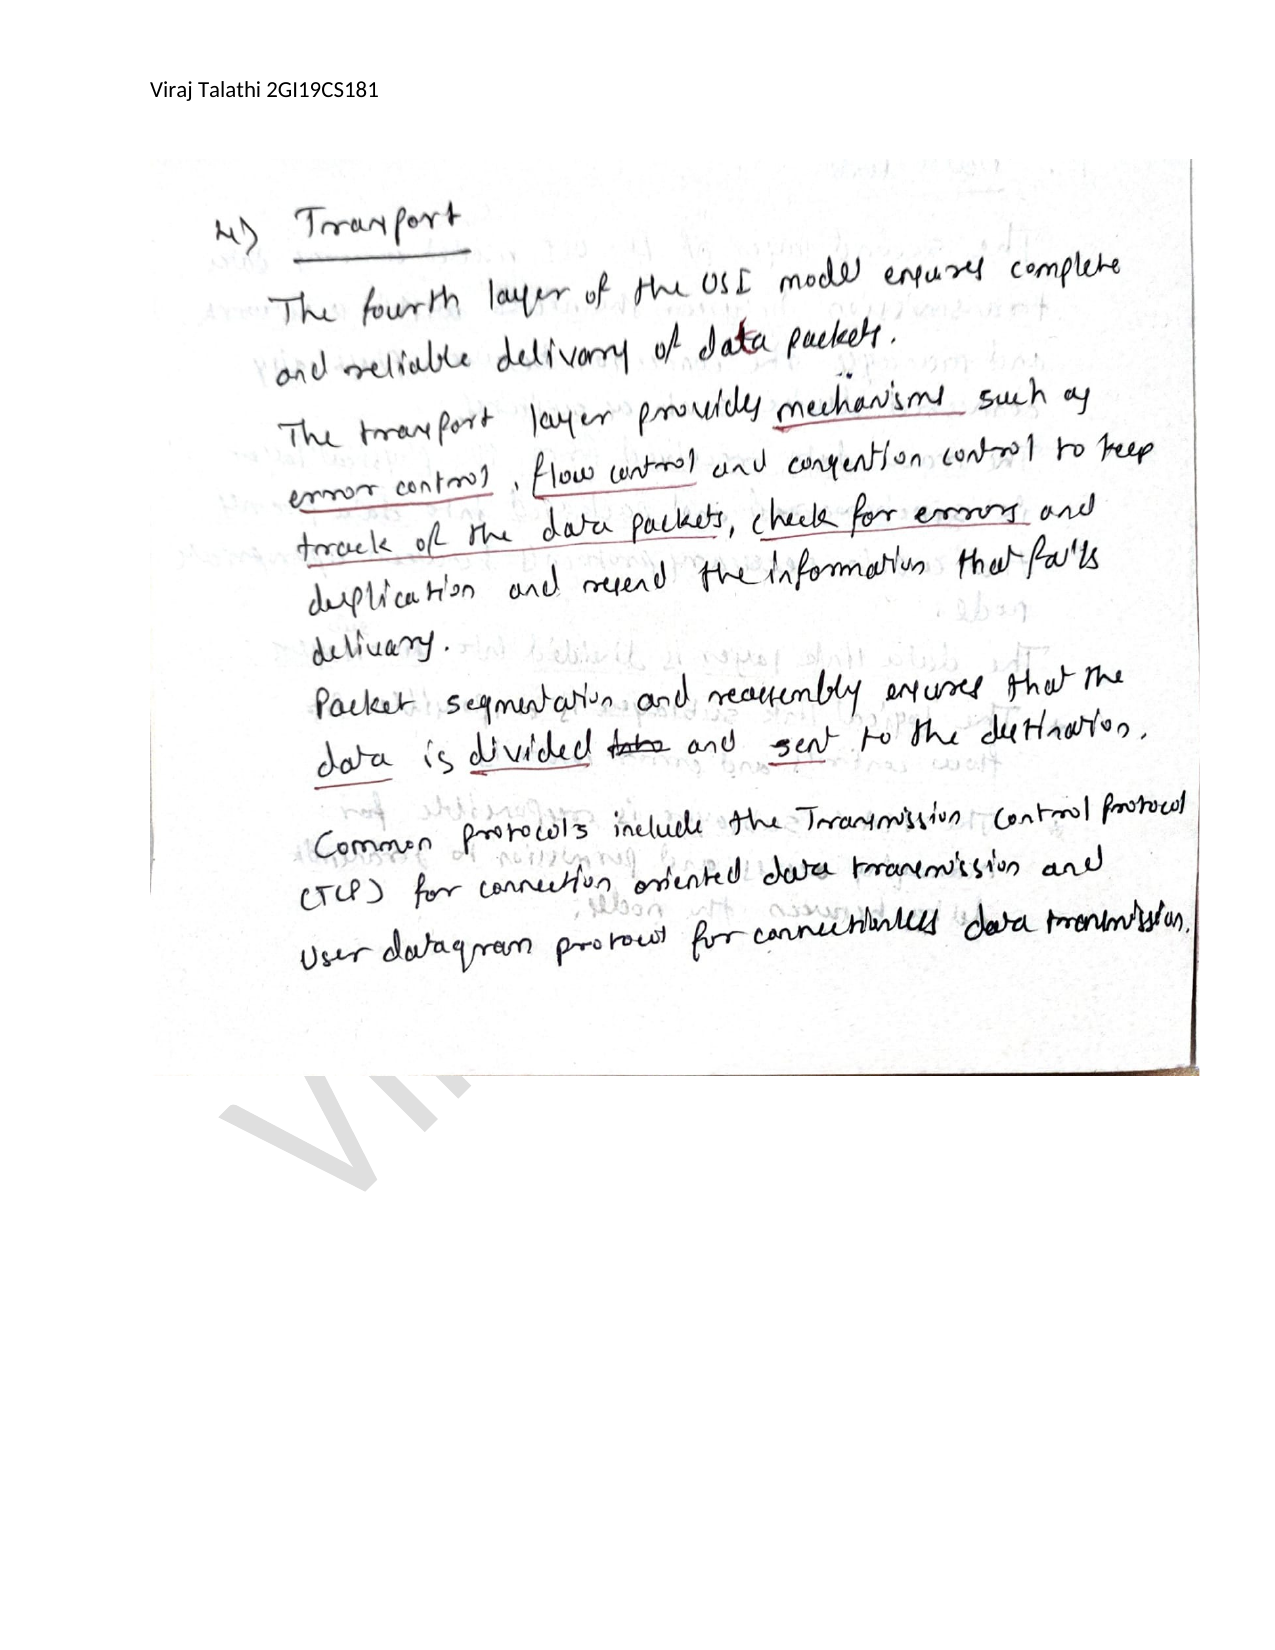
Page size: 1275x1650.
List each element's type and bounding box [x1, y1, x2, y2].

picture [150, 159, 1200, 1076]
